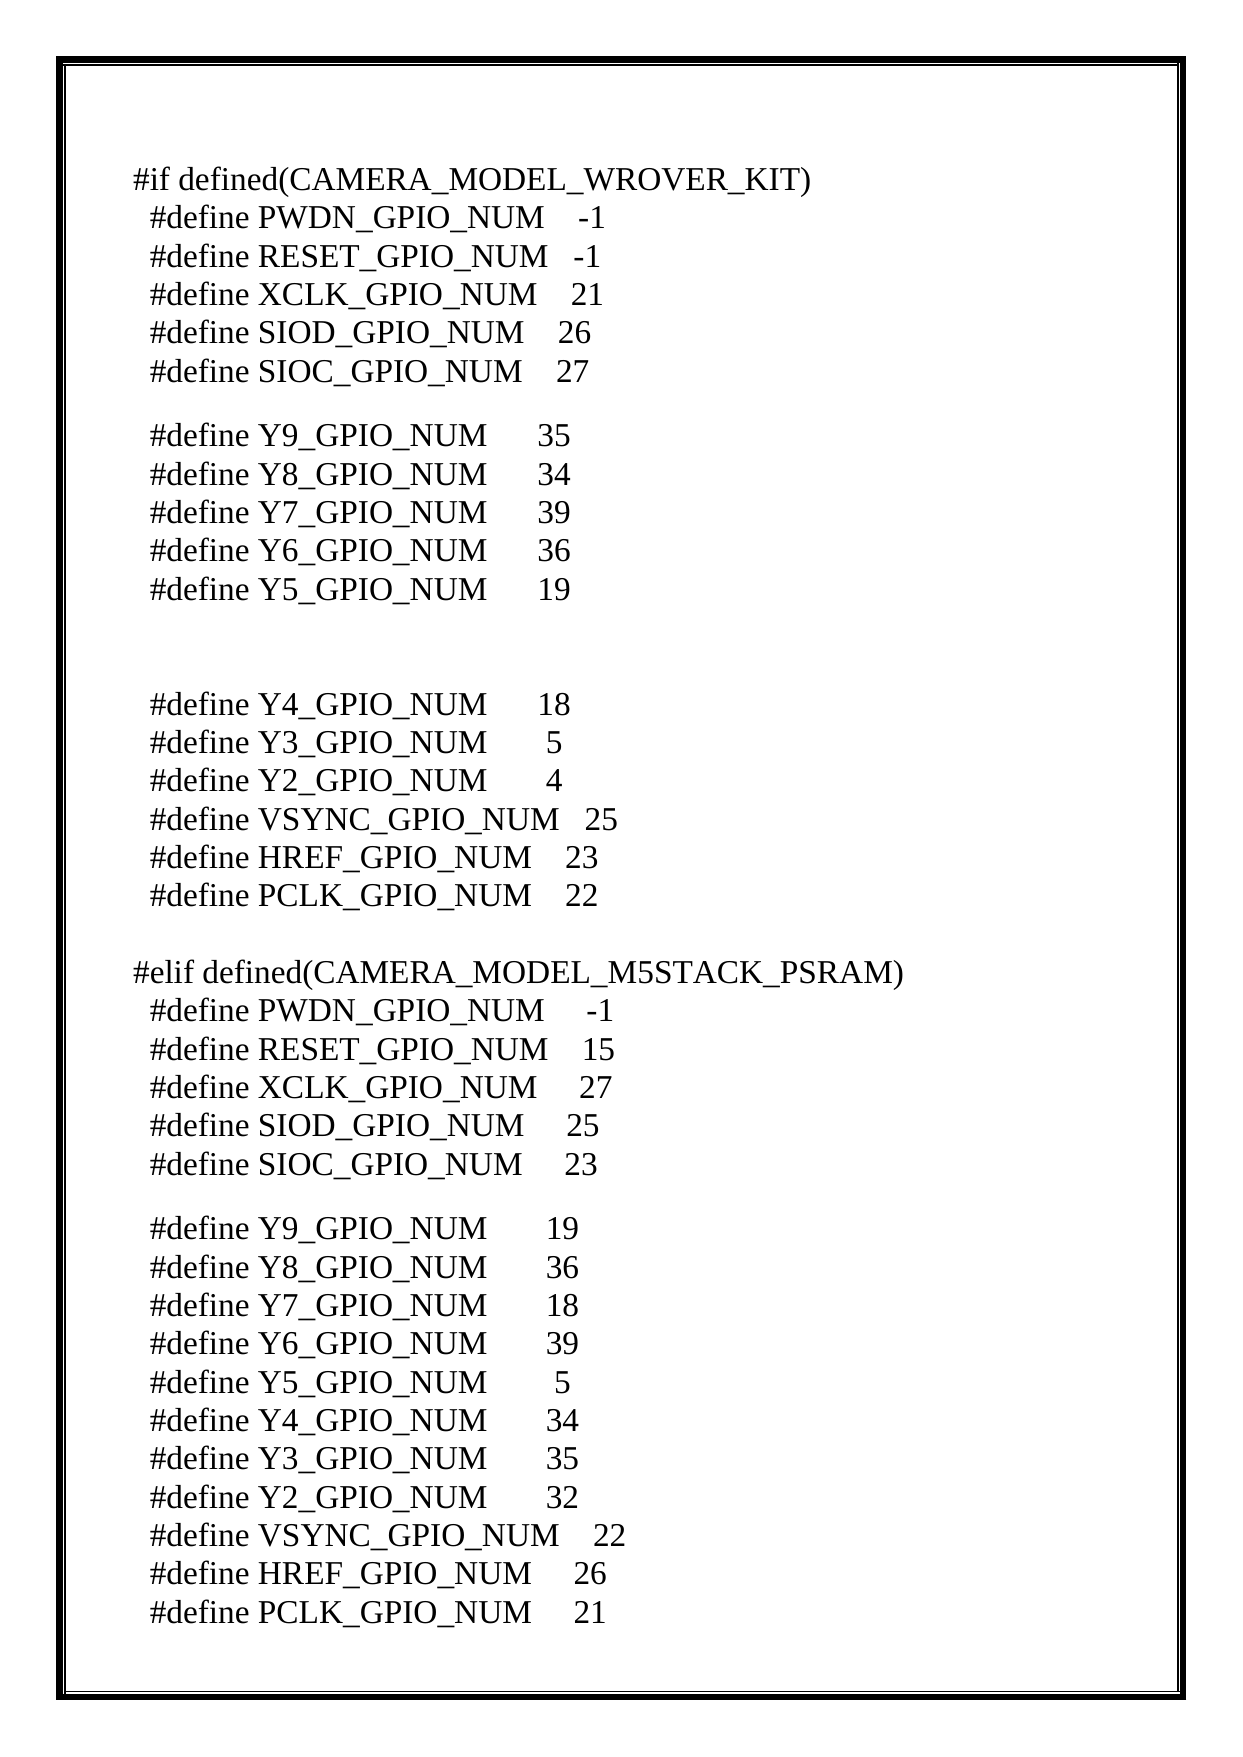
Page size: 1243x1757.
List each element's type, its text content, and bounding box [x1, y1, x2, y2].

text #define Y4_GPIO_NUM 34 [133, 1400, 1110, 1438]
text #define PCLK_GPIO_NUM 21 [133, 1592, 1110, 1630]
text #elif defined(CAMERA_MODEL_M5STACK_PSRAM) [133, 952, 1110, 991]
text #define HREF_GPIO_NUM 23 [133, 837, 1110, 876]
text #define Y3_GPIO_NUM 5 [133, 722, 1110, 761]
text #define SIOD_GPIO_NUM 25 [133, 1106, 1110, 1144]
text #define Y3_GPIO_NUM 35 [133, 1438, 1110, 1477]
text #define VSYNC_GPIO_NUM 22 [133, 1515, 1110, 1553]
text #define Y6_GPIO_NUM 39 [133, 1323, 1110, 1362]
text #define SIOC_GPIO_NUM 27 [133, 351, 1110, 389]
text #define XCLK_GPIO_NUM 21 [133, 274, 1110, 312]
text #define Y9_GPIO_NUM 19 [133, 1208, 1110, 1247]
text #define Y4_GPIO_NUM 18 [133, 684, 1110, 722]
text #define Y6_GPIO_NUM 36 [133, 531, 1110, 569]
text #define PWDN_GPIO_NUM -1 [133, 197, 1110, 236]
text #define SIOD_GPIO_NUM 26 [133, 312, 1110, 351]
text #define Y8_GPIO_NUM 34 [133, 454, 1110, 492]
text #define Y5_GPIO_NUM 5 [133, 1362, 1110, 1400]
text #define RESET_GPIO_NUM -1 [133, 236, 1110, 274]
text #define Y7_GPIO_NUM 18 [133, 1285, 1110, 1323]
text #define Y9_GPIO_NUM 35 [133, 416, 1110, 454]
text #define XCLK_GPIO_NUM 27 [133, 1067, 1110, 1106]
text #define Y2_GPIO_NUM 32 [133, 1477, 1110, 1515]
text #define Y5_GPIO_NUM 19 [133, 569, 1110, 607]
text #define PCLK_GPIO_NUM 22 [133, 876, 1110, 914]
text #define PWDN_GPIO_NUM -1 [133, 991, 1110, 1029]
text #define Y8_GPIO_NUM 36 [133, 1247, 1110, 1285]
text #define VSYNC_GPIO_NUM 25 [133, 799, 1110, 837]
text #define Y7_GPIO_NUM 39 [133, 492, 1110, 531]
text #define RESET_GPIO_NUM 15 [133, 1029, 1110, 1067]
text #define SIOC_GPIO_NUM 23 [133, 1144, 1110, 1182]
text #define HREF_GPIO_NUM 26 [133, 1553, 1110, 1592]
text #define Y2_GPIO_NUM 4 [133, 761, 1110, 799]
text #if defined(CAMERA_MODEL_WROVER_KIT) [133, 159, 1110, 197]
